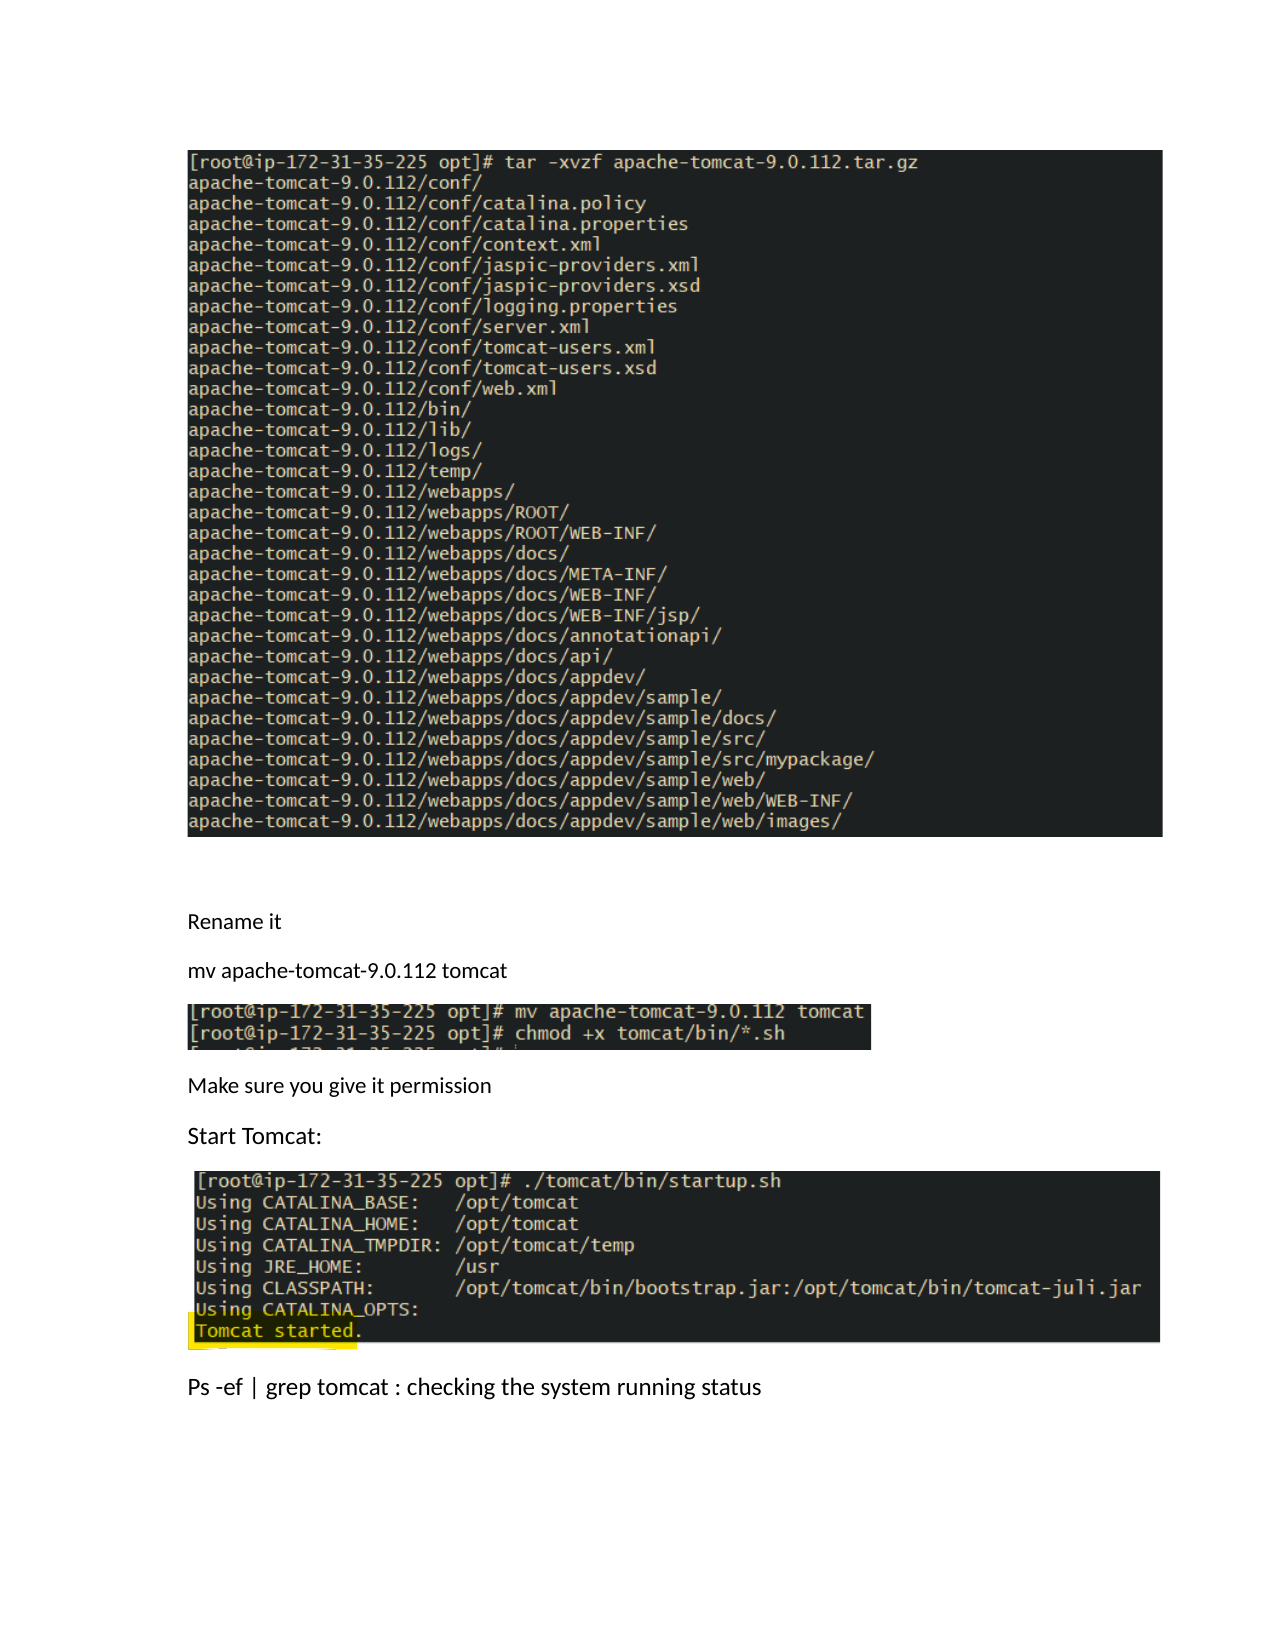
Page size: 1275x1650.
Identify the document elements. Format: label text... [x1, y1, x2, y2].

text Start Tomcat: [187, 1120, 1125, 1150]
picture [187, 1171, 1160, 1351]
text mv apache-tomcat-9.0.112 tomcat [187, 956, 1125, 984]
text Make sure you give it permission [187, 1071, 1125, 1099]
picture [187, 1004, 872, 1050]
text Rename it [187, 907, 1125, 935]
text Ps -ef | grep tomcat : checking the system running status [187, 1371, 1125, 1402]
picture [187, 150, 1163, 837]
